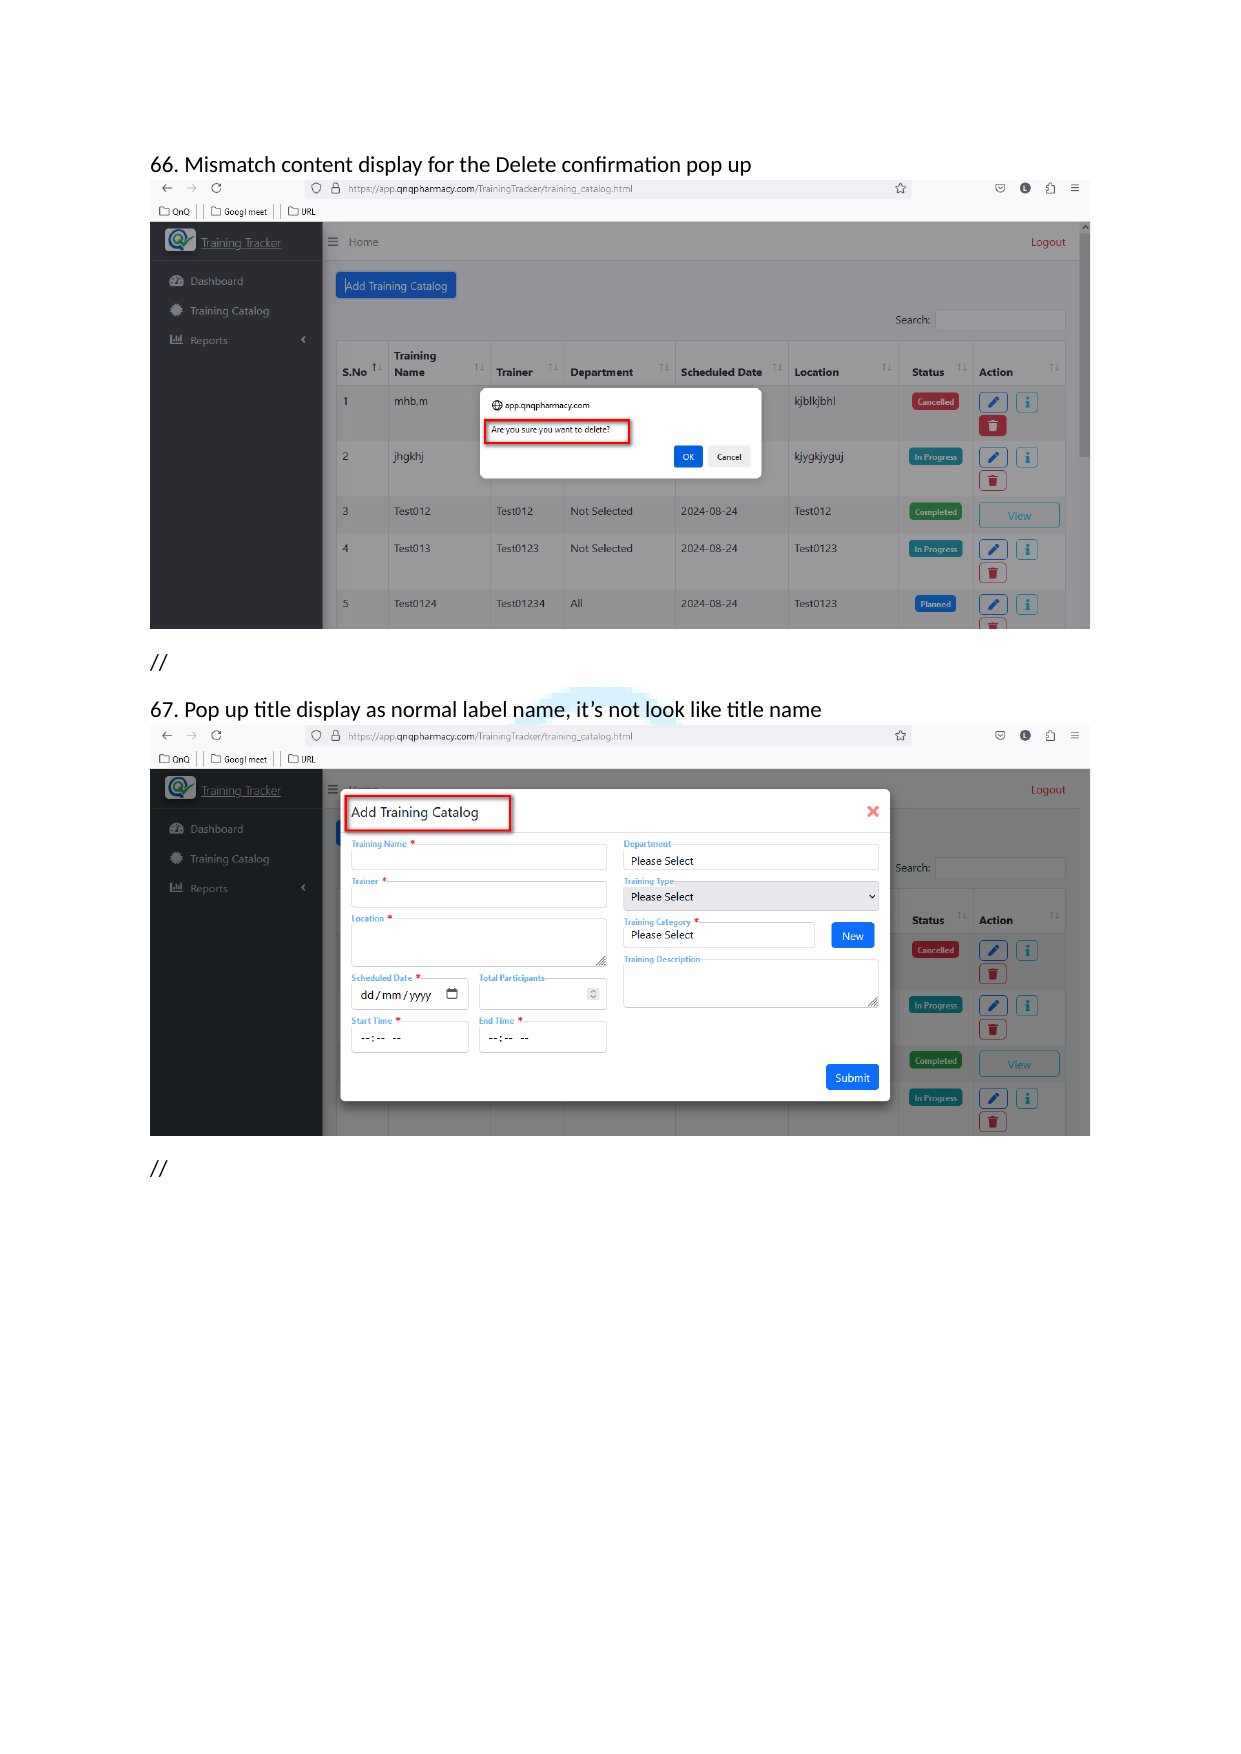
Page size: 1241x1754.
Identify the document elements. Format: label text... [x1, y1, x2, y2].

text 67. Pop up title display as normal label name, it’s not look like title name [150, 695, 1090, 725]
text 66. Mismatch content display for the Delete confirmation pop up [150, 150, 1090, 180]
text // [150, 648, 1090, 676]
picture [150, 725, 1091, 1136]
text // [150, 1154, 1090, 1182]
picture [150, 180, 1091, 629]
